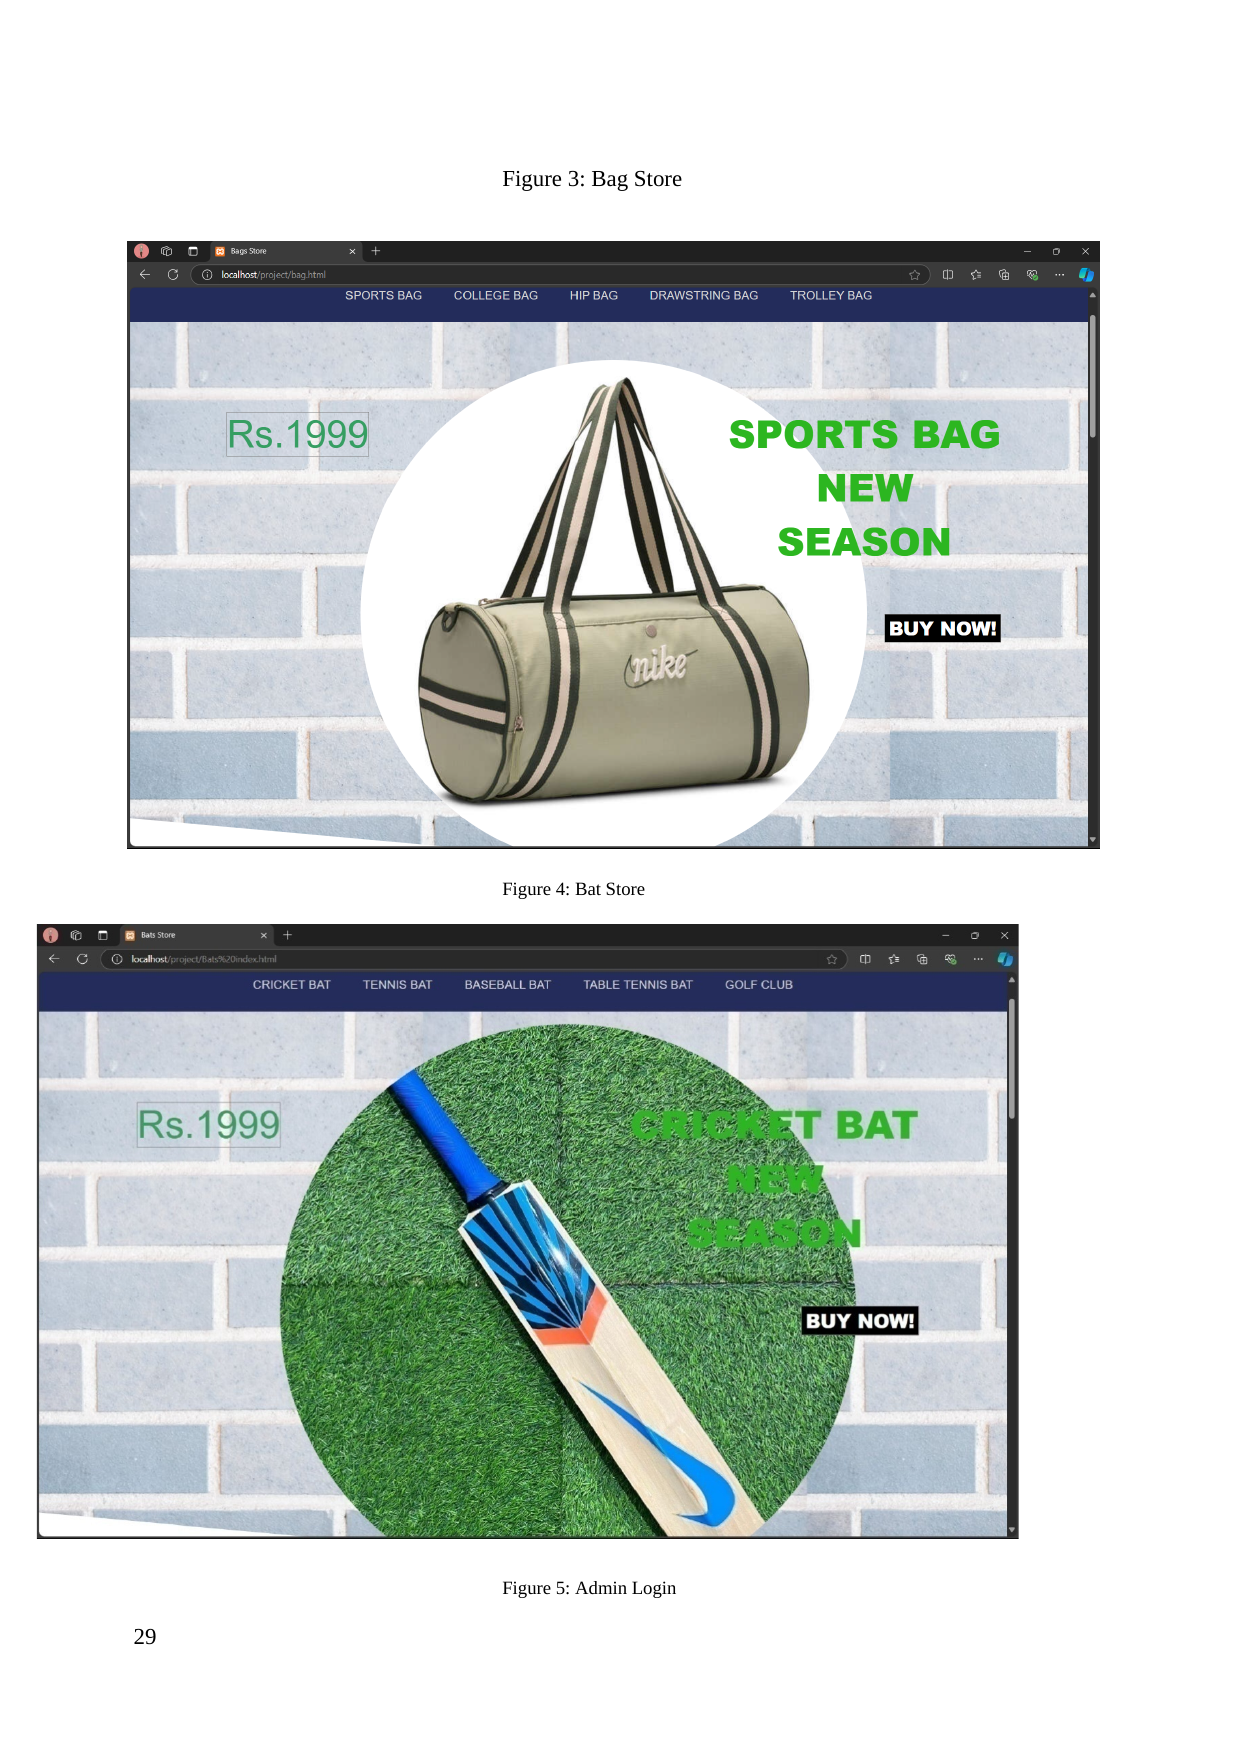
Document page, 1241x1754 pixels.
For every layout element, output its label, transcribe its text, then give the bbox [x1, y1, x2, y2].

picture [36, 924, 1019, 1539]
text Figure 4: Bat Store [427, 878, 1182, 899]
picture [127, 241, 1100, 849]
text Figure 3: Bag Store [127, 164, 1182, 191]
text Figure 5: Admin Login [502, 1509, 1182, 1599]
